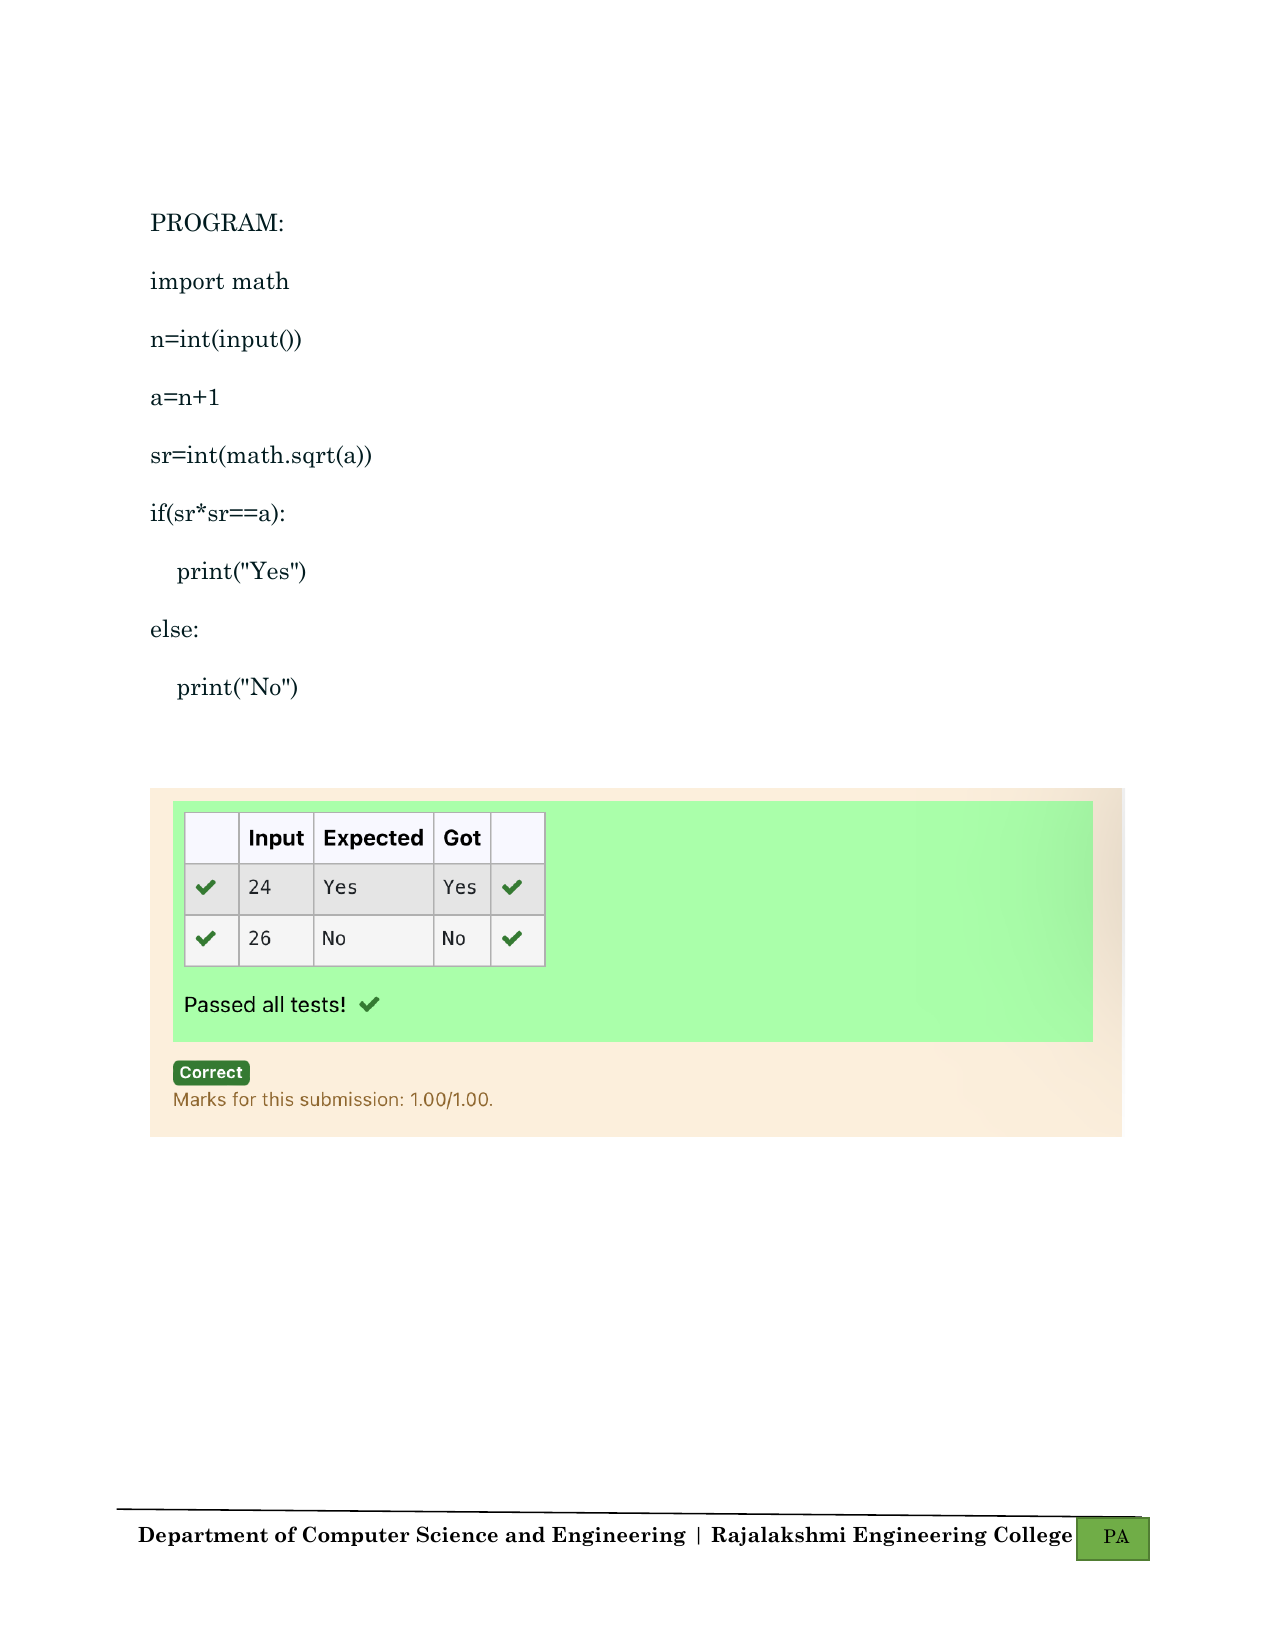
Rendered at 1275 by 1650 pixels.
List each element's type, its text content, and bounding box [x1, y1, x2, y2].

text import math [150, 266, 1125, 295]
text sr=int(math.sqrt(a)) [150, 440, 1125, 469]
text PROGRAM: [150, 208, 1125, 237]
picture [150, 788, 1125, 1137]
text print("No") [150, 672, 1125, 701]
text else: [150, 614, 1125, 643]
text n=int(input()) [150, 324, 1125, 353]
text print("Yes") [150, 556, 1125, 585]
text if(sr*sr==a): [150, 498, 1125, 527]
text a=n+1 [150, 382, 1125, 411]
